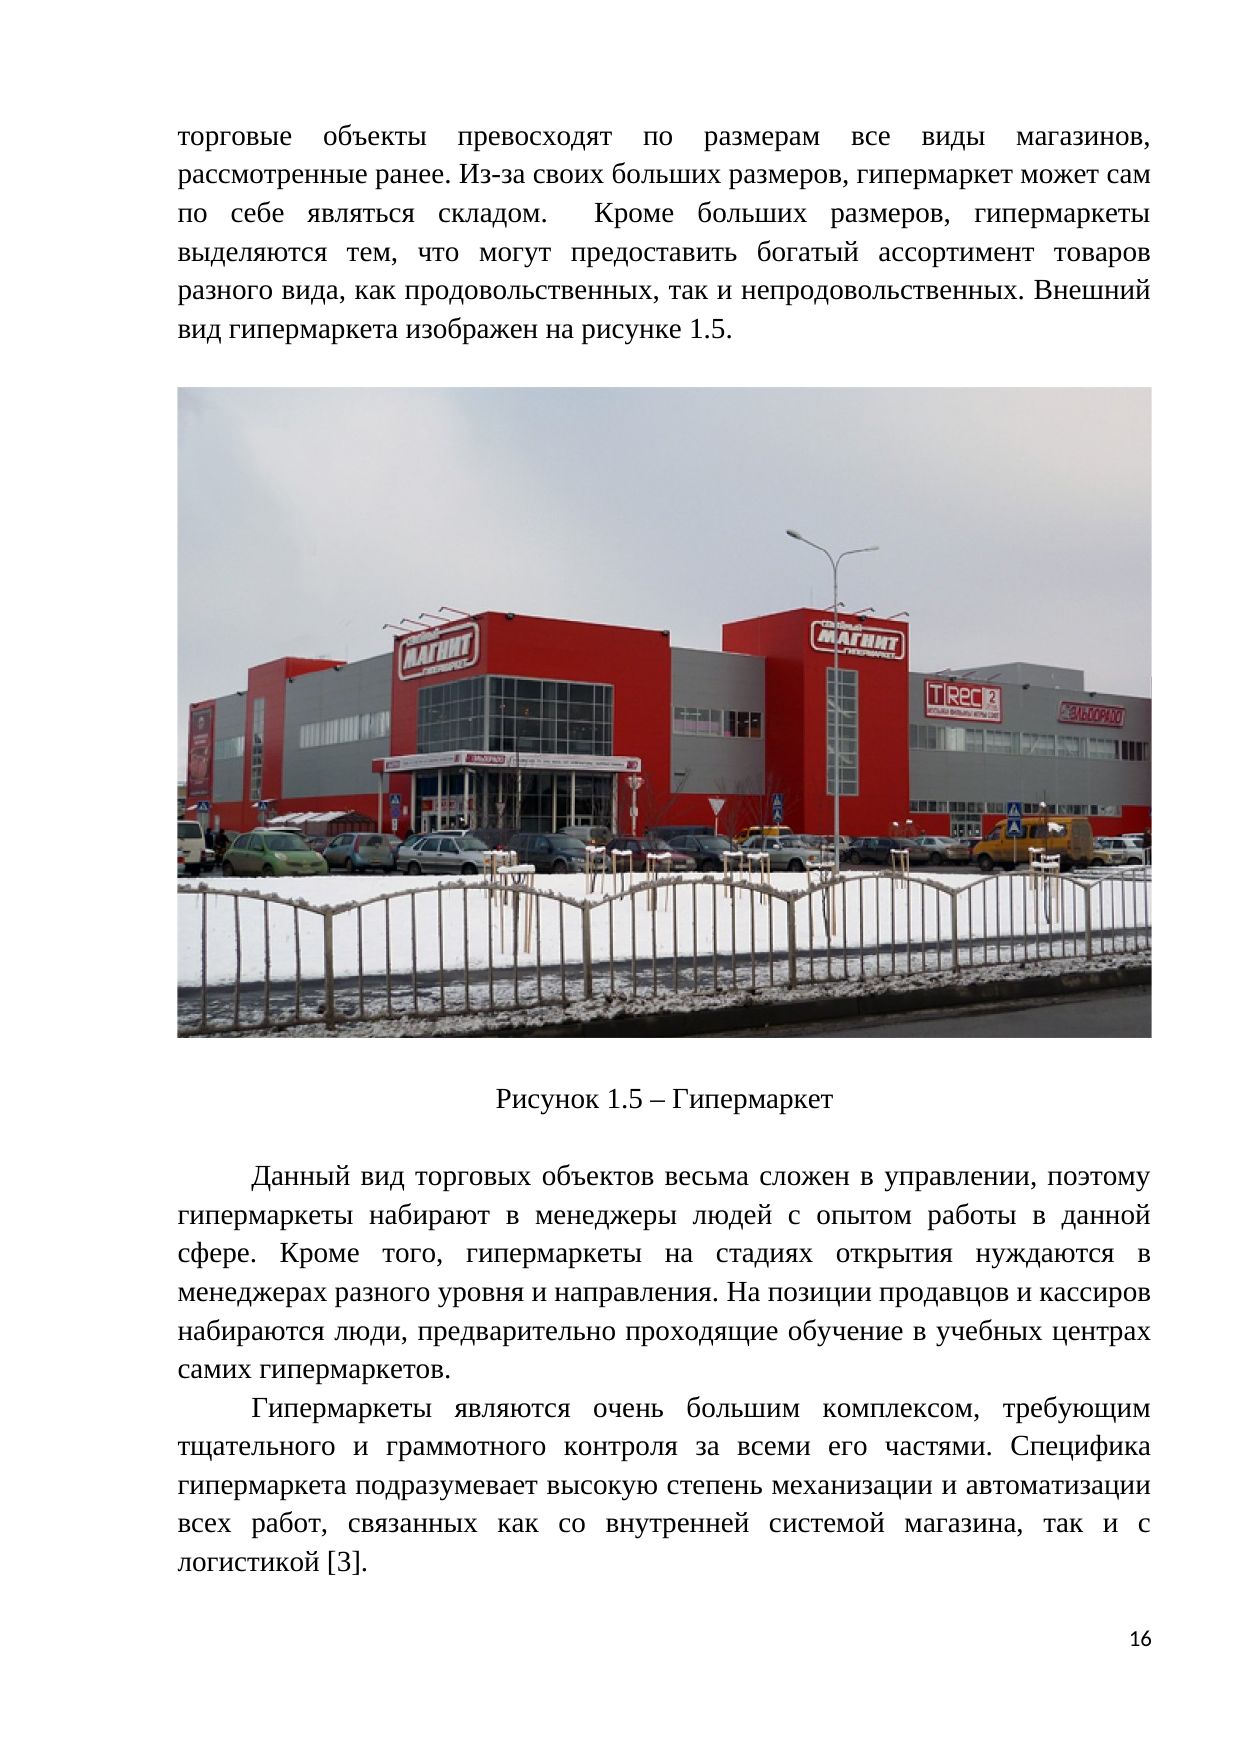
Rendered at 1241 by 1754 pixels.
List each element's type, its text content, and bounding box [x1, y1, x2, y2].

picture [177, 387, 1152, 1038]
text Рисунок 1.5 – Гипермаркет [177, 1081, 1152, 1115]
text Гипермаркеты являются очень большим комплексом, требующим тщательного и граммотного контроля за всеми его частями. Специфика гипермаркета подразумевает высокую степень механизации и автоматизации всех работ, связанных как со внутренней системой магазина, так и с логистикой [3]. [177, 1390, 1152, 1577]
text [177, 118, 1152, 344]
text Данный вид торговых объектов весьма сложен в управлении, поэтому гипермаркеты набирают в менеджеры людей с опытом работы в данной сфере. Кроме того, гипермаркеты на стадиях открытия нуждаются в менеджерах разного уровня и направления. На позиции продавцов и кассиров набираются люди, предварительно проходящие обучение в учебных центрах самих гипермаркетов. [177, 1158, 1152, 1385]
